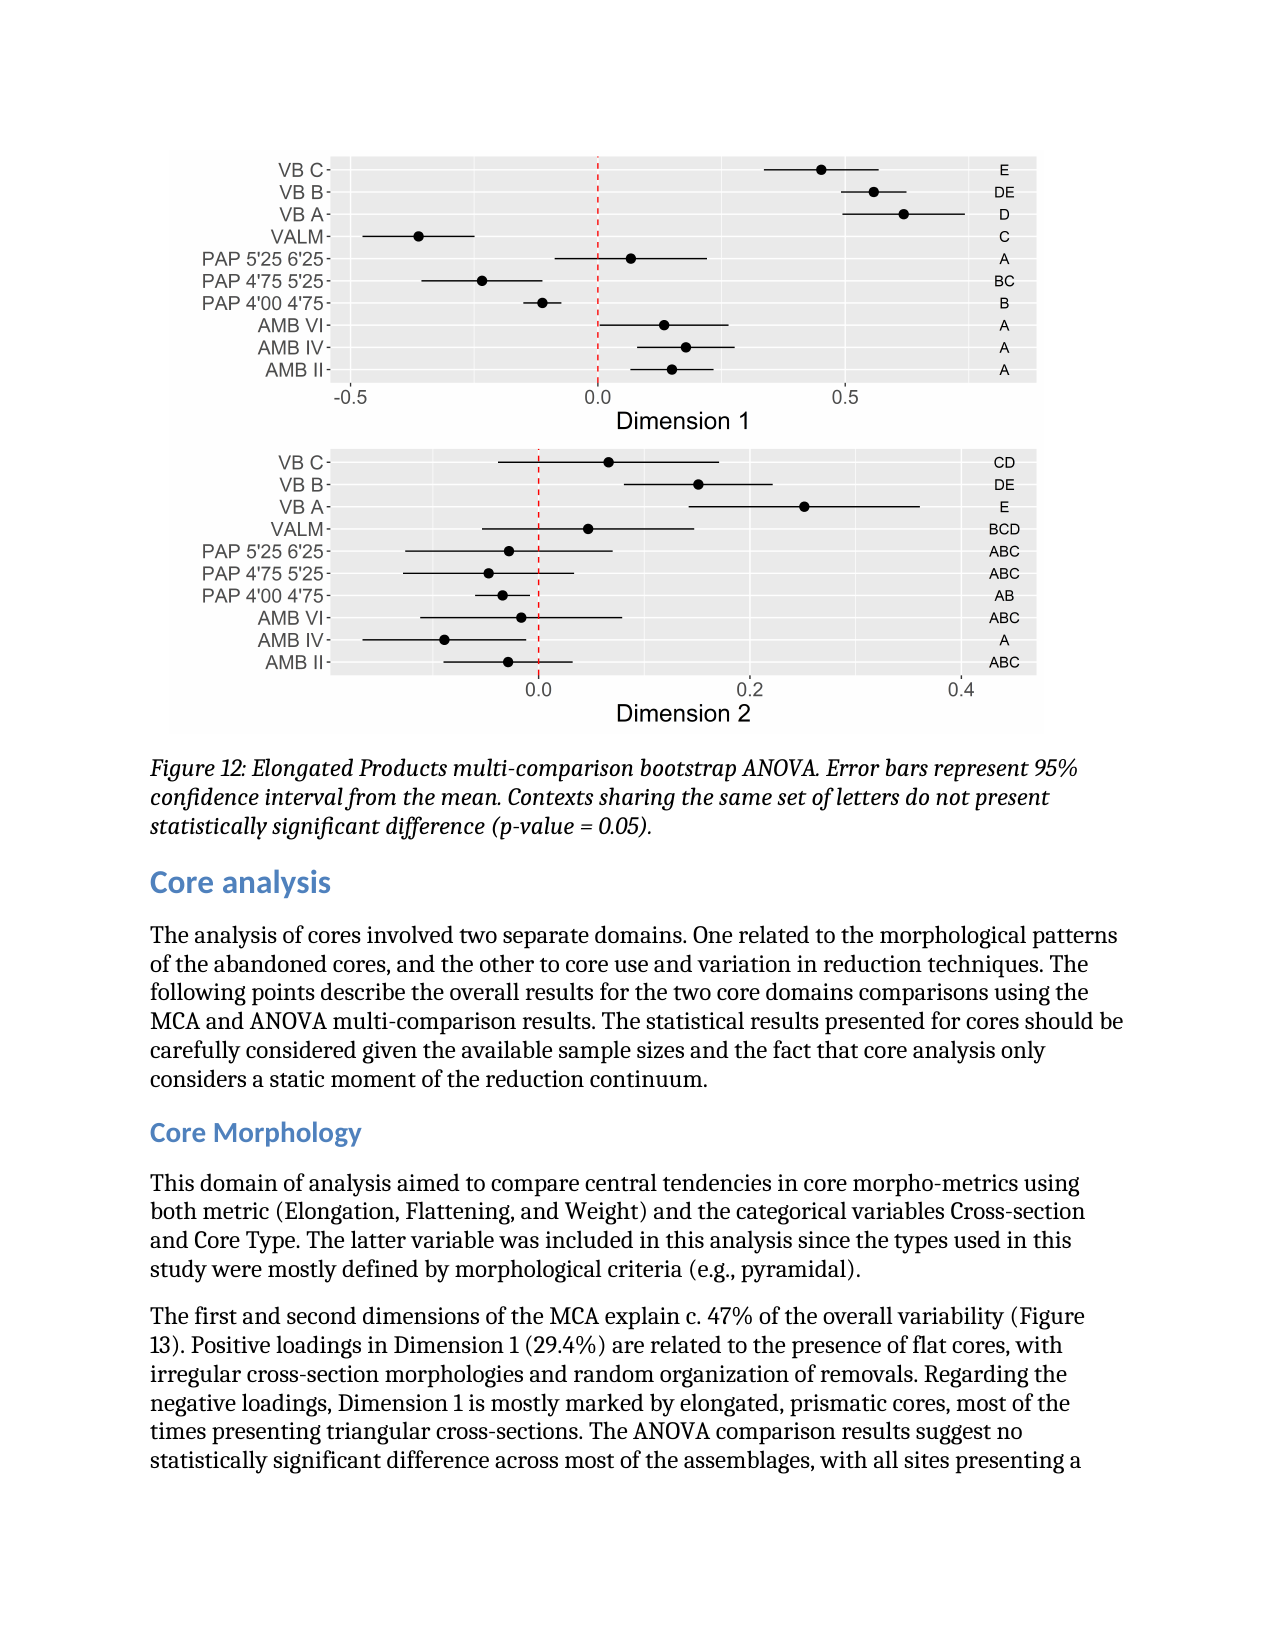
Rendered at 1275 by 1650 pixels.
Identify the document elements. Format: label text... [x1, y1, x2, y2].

subtitle Core Morphology [150, 1114, 1125, 1150]
picture [168, 150, 1044, 734]
subtitle Core analysis [150, 861, 1125, 902]
text This domain of analysis aimed to compare central tendencies in core morpho-metrics using both metric (Elongation, Flattening, and Weight) and the categorical variables Cross-section and Core Type. The latter variable was included in this analysis since the types used in this study were mostly defined by morphological criteria (e.g., pyramidal). [150, 1168, 1125, 1283]
text The analysis of cores involved two separate domains. One related to the morphological patterns of the abandoned cores, and the other to core use and variation in reduction techniques. The following points describe the overall results for the two core domains comparisons using the MCA and ANOVA multi-comparison results. The statistical results presented for cores should be carefully considered given the available sample sizes and the fact that core analysis only considers a static moment of the reduction continuum. [150, 921, 1125, 1093]
text Figure 12: Elongated Products multi-comparison bootstrap ANOVA. Error bars represent 95% confidence interval from the mean. Contexts sharing the same set of letters do not present statistically significant difference (p-value = 0.05). [150, 754, 1125, 840]
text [150, 1302, 1125, 1475]
